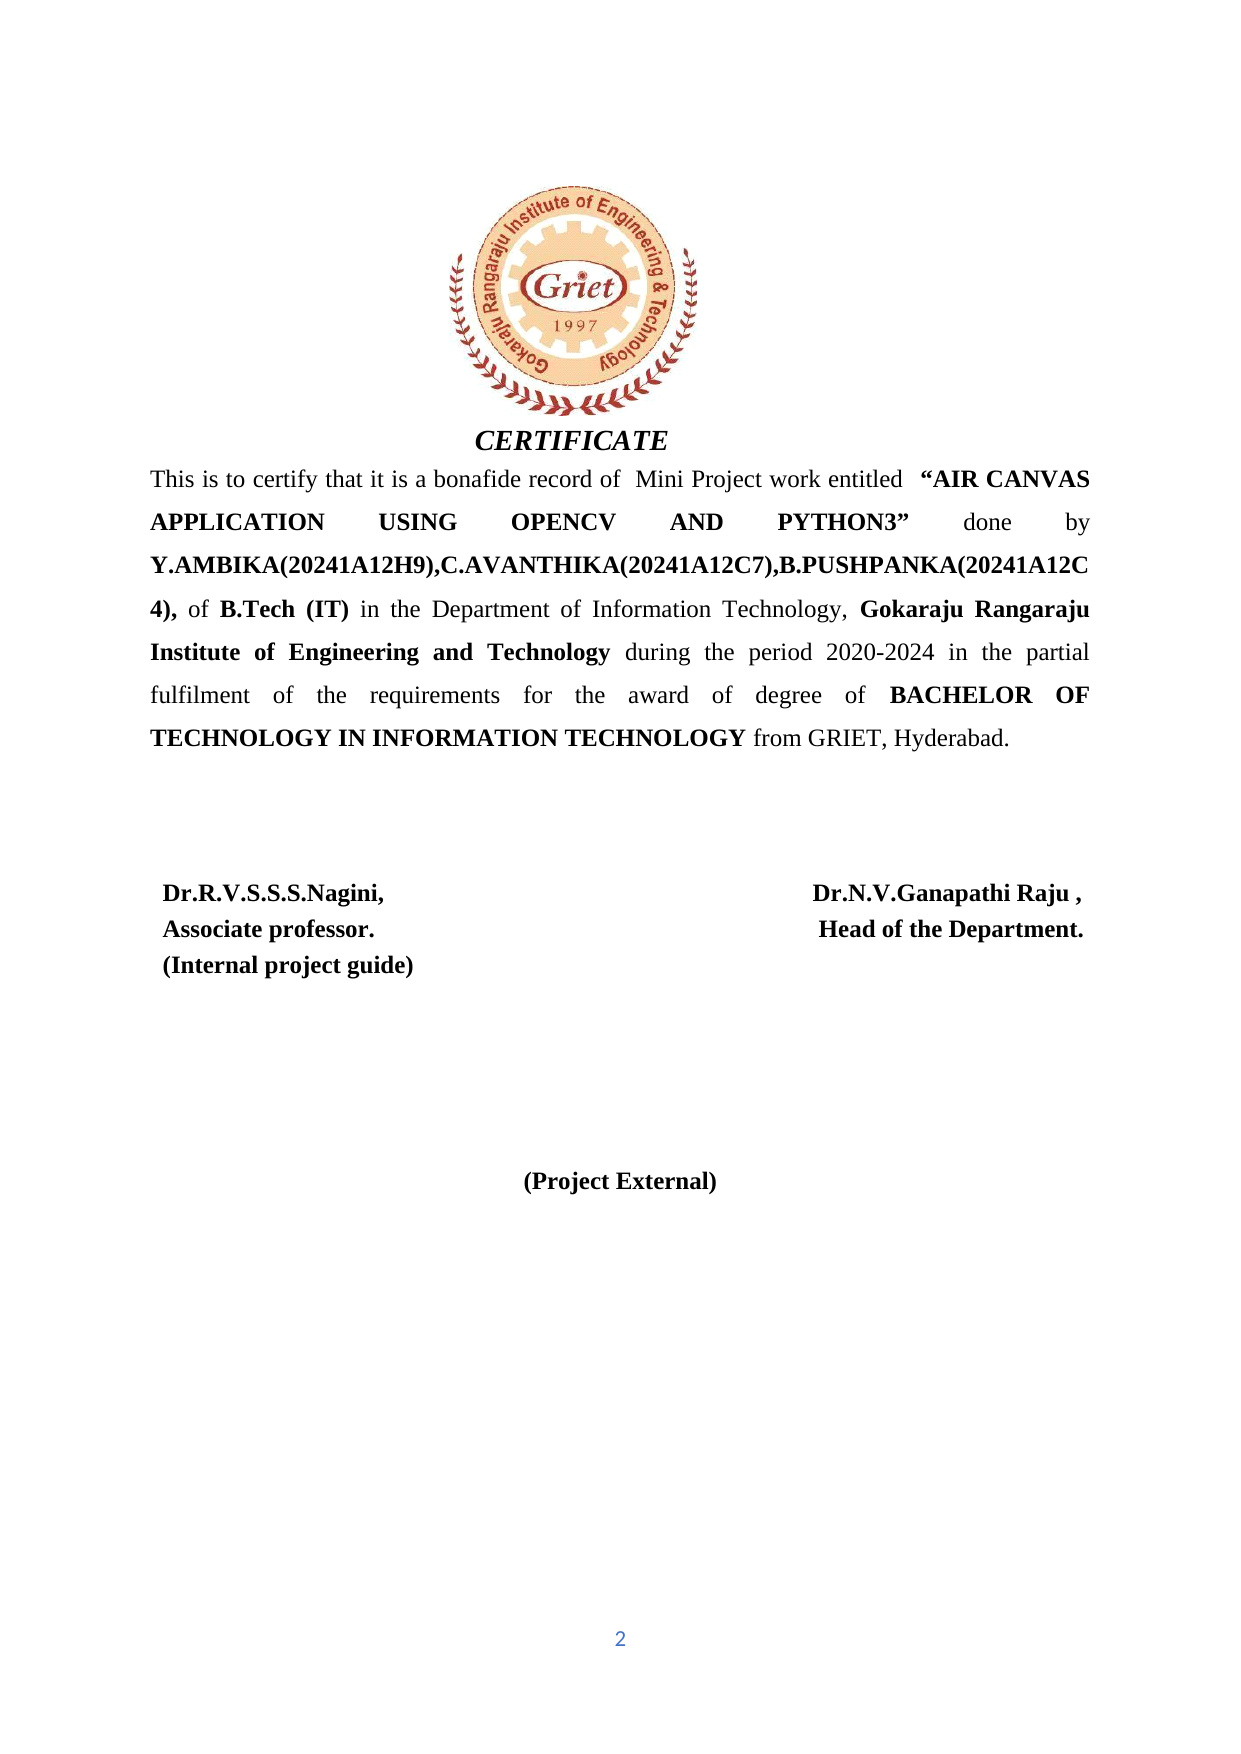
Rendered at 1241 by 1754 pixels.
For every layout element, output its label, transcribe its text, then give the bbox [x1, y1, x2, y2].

text Associate professor. Head of the Department. [150, 914, 1090, 943]
text CERTIFICATE [101, 423, 1045, 456]
text (Project External) [150, 1166, 1090, 1194]
text (Internal project guide) [150, 951, 1090, 979]
picture [449, 186, 698, 416]
text Dr.R.V.S.S.S.Nagini, Dr.N.V.Ganapathi Raju , [150, 878, 1090, 907]
text This is to certify that it is a bonafide record of Mini Project work entitled “AIR CANVAS APPLICATION USING OPENCV AND PYTHON3” done by Y.AMBIKA(20241A12H9),C.AVANTHIKA(20241A12C7),B.PUSHPANKA(20241A12C4), of B.Tech (IT) in the Department of Information Technology, Gokaraju Rangaraju Institute of Engineering and Technology during the period 2020-2024 in the partial fulfilment of the requirements for the award of degree of BACHELOR OF TECHNOLOGY IN INFORMATION TECHNOLOGY from GRIET, Hyderabad. [150, 464, 1090, 752]
